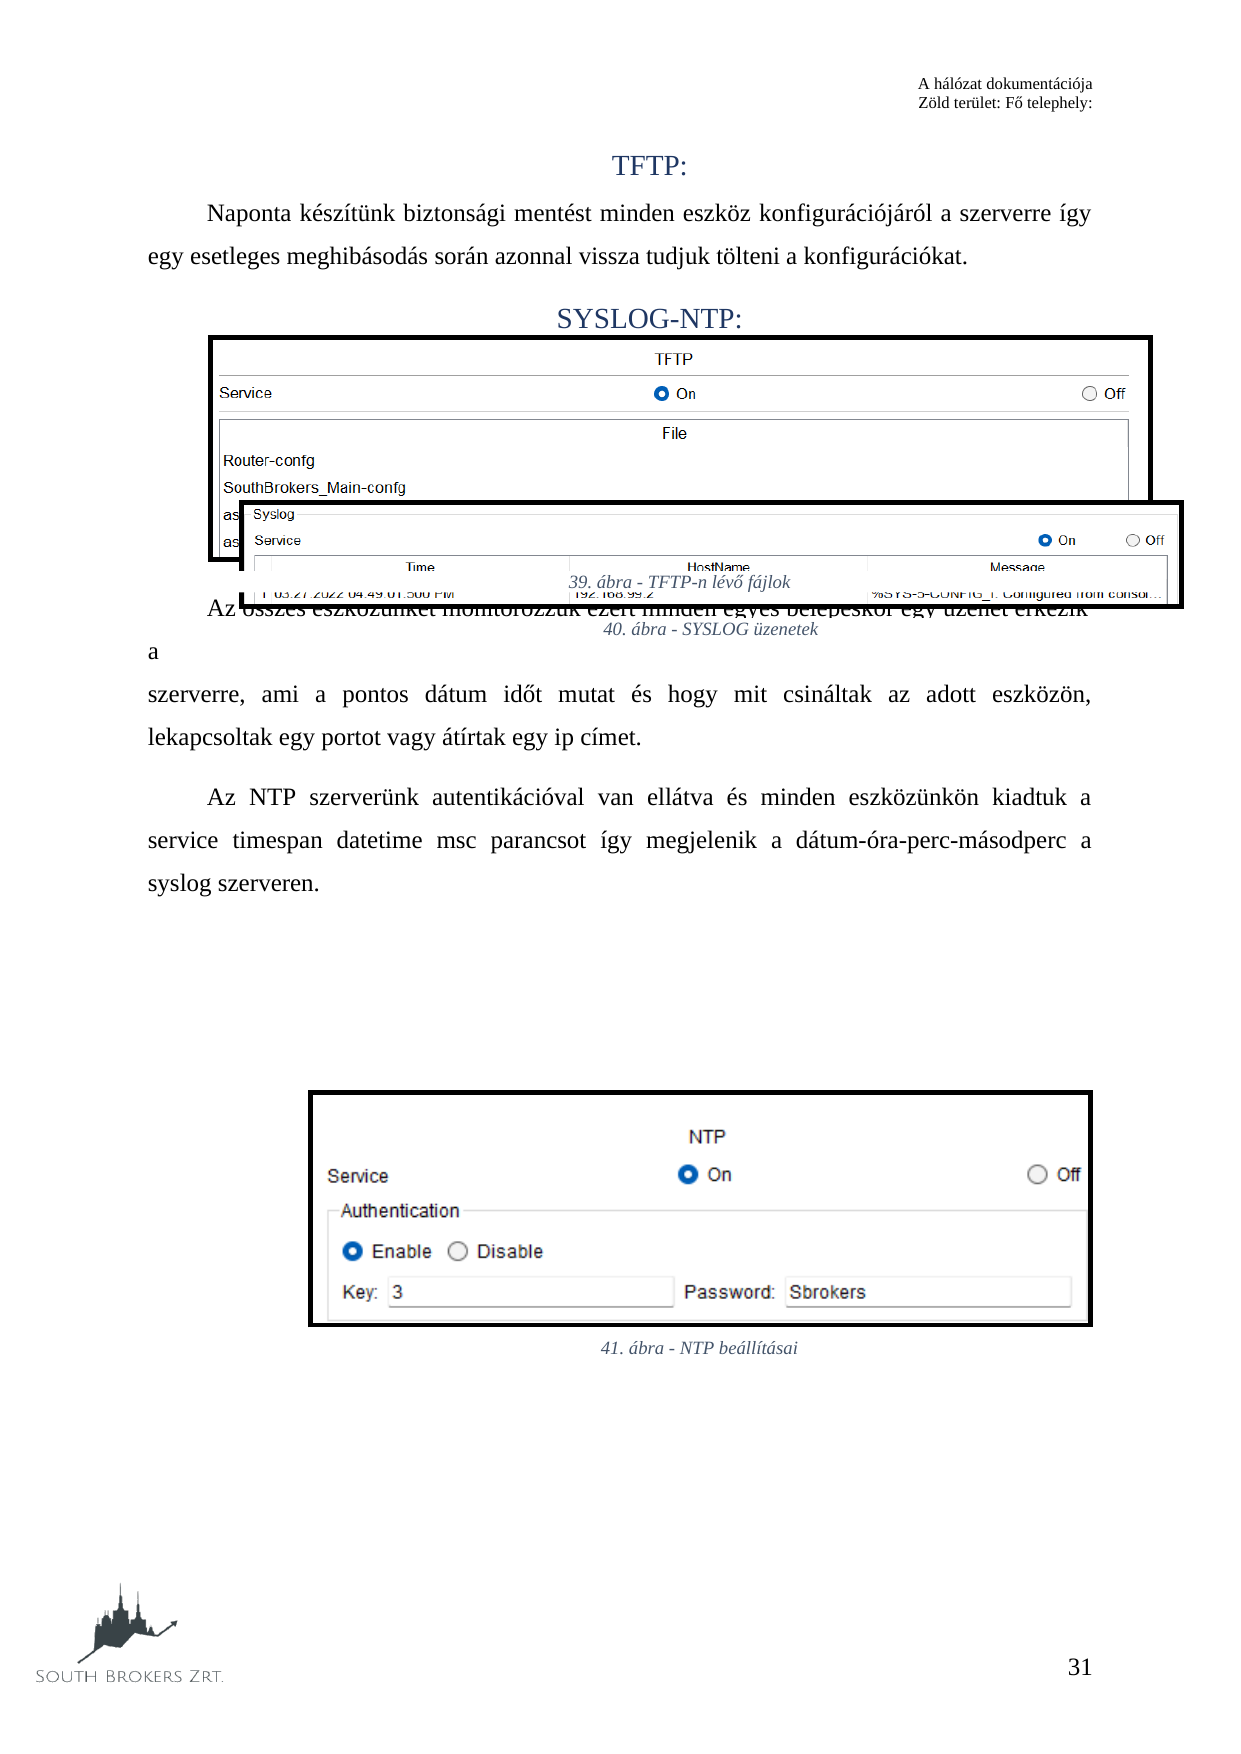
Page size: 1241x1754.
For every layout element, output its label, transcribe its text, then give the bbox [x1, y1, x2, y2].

text Naponta készítünk biztonsági mentést minden eszköz konfigurációjáról a szerverre így egy esetleges meghibásodás során azonnal vissza tudjuk tölteni a konfigurációkat. [148, 198, 1093, 270]
subtitle SYSLOG-NTP: [148, 301, 1093, 334]
subtitle TFTP: [148, 148, 1093, 181]
picture [213, 340, 1148, 557]
picture [313, 1095, 1088, 1323]
text Az NTP szerverünk autentikációval van ellátva és minden eszközünkön kiadtuk a service timespan datetime msc parancsot így megjelenik a dátum-óra-perc-másodperc a syslog szerveren. [148, 782, 1093, 897]
picture [244, 505, 1179, 604]
picture [0, 1531, 255, 1754]
